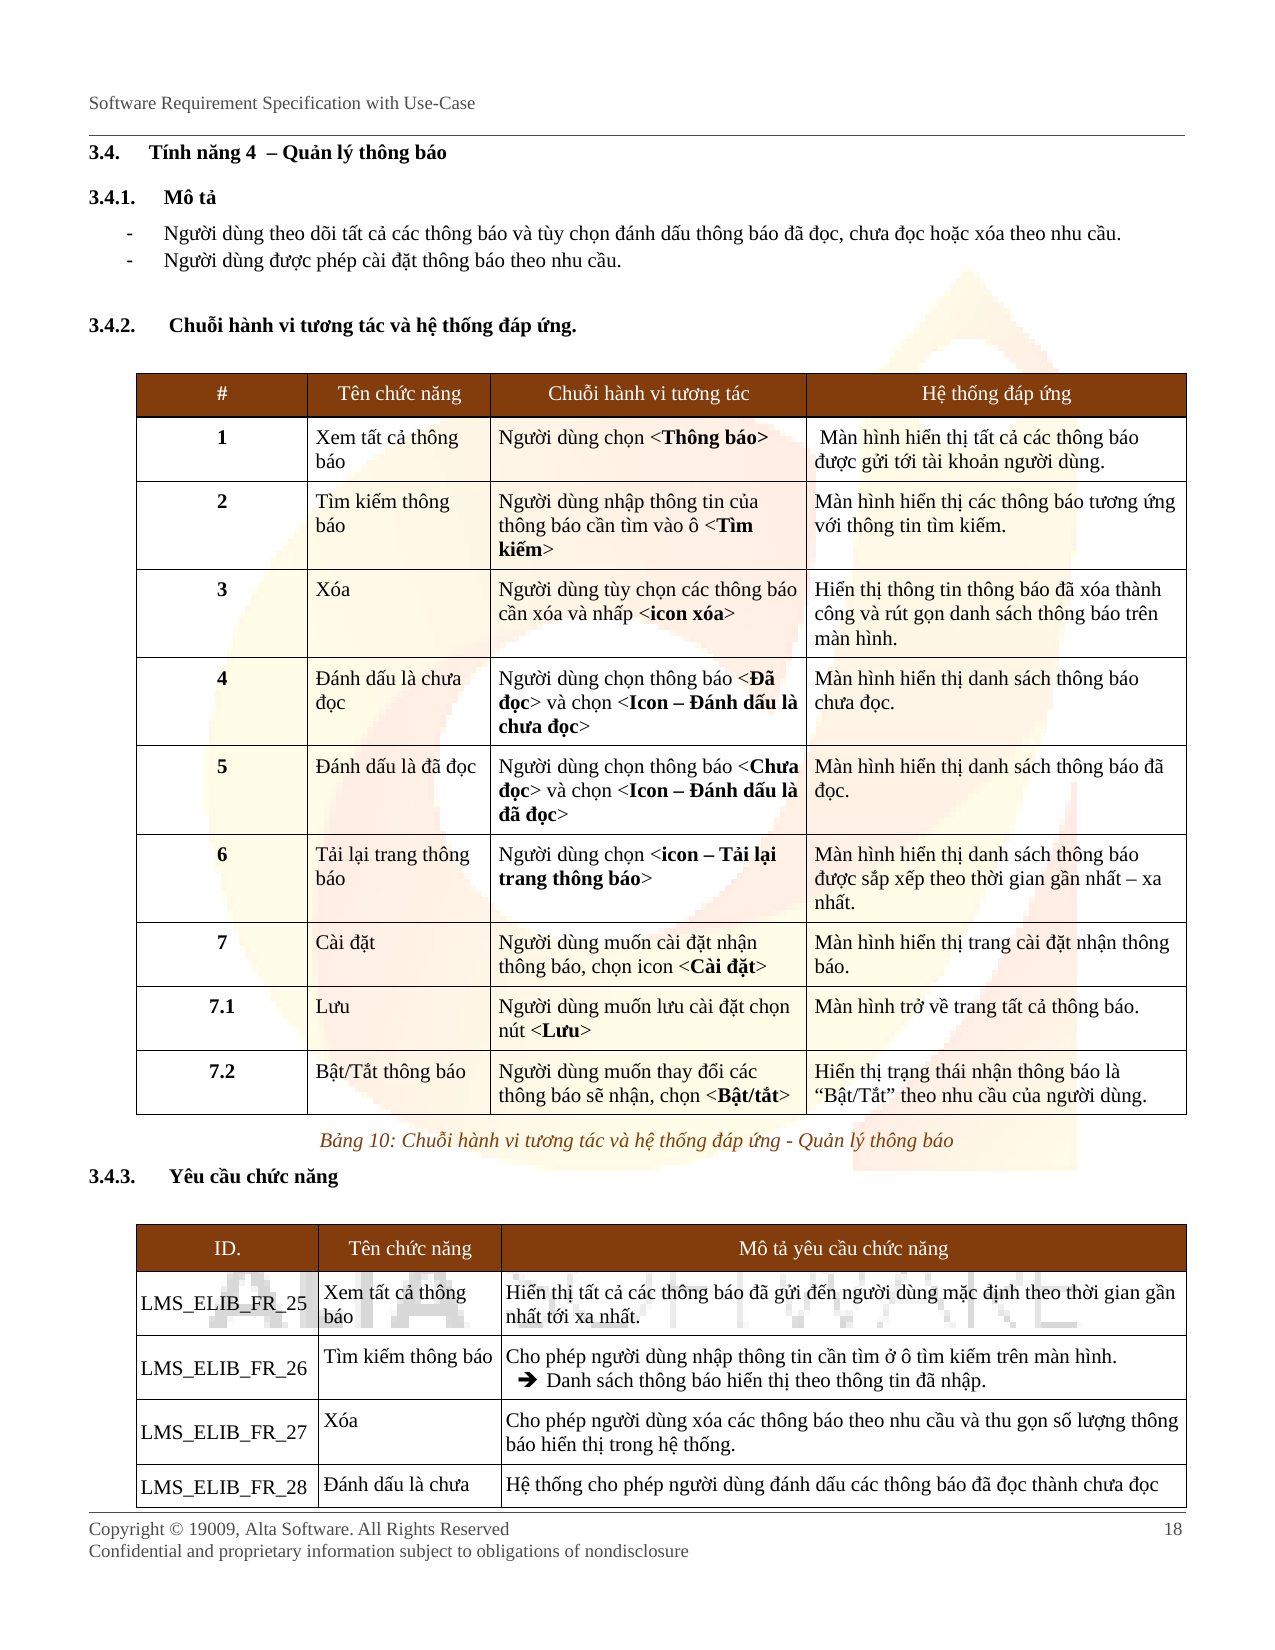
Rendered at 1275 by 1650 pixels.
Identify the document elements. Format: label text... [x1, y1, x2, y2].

table_header Mô tả yêu cầu chức năng [502, 1225, 1186, 1271]
table_cell Cho phép người dùng xóa các thông báo theo nhu cầu và thu gọn số lượng thông báo hiển thị trong hệ thống. [502, 1400, 1186, 1463]
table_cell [319, 1465, 501, 1507]
table_cell Xem tất cả thông báo [319, 1272, 501, 1335]
table_cell 7.1 [137, 987, 307, 1050]
table_cell Hiển thị thông tin thông báo đã xóa thành công và rút gọn danh sách thông báo trên màn hình. [807, 570, 1186, 657]
table_header Tên chức năng [319, 1225, 501, 1271]
table_cell Tìm kiếm thông báo [319, 1336, 501, 1399]
subtitle Chuỗi hành vi tương tác và hệ thống đáp ứng. [88, 313, 1186, 337]
table_cell Tìm kiếm thông báo [308, 482, 490, 569]
table_header ID. [137, 1225, 318, 1271]
subtitle Yêu cầu chức năng [88, 1164, 1186, 1188]
table_cell Xóa [308, 570, 490, 657]
table_cell Lưu [308, 987, 490, 1050]
table_cell 5 [137, 746, 307, 833]
table_cell 7.2 [137, 1051, 307, 1114]
table_cell 2 [137, 482, 307, 569]
table_header Hệ thống đáp ứng [807, 374, 1186, 416]
subtitle Tính năng 4 – Quản lý thông báo [88, 139, 1186, 164]
table_cell LMS_ELIB_FR_26 [137, 1336, 318, 1399]
table_cell Tải lại trang thông báo [308, 835, 490, 922]
table_header Chuỗi hành vi tương tác [491, 374, 806, 416]
table_cell 7 [137, 923, 307, 986]
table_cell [502, 1465, 1186, 1507]
table_cell Màn hình hiển thị danh sách thông báo được sắp xếp theo thời gian gần nhất – xa nhất. [807, 835, 1186, 922]
table_cell Hiển thị tất cả các thông báo đã gửi đến người dùng mặc định theo thời gian gần nhất tới xa nhất. [502, 1272, 1186, 1335]
list Người dùng được phép cài đặt thông báo theo nhu cầu. [126, 248, 1186, 272]
table_cell Người dùng muốn cài đặt nhận thông báo, chọn icon <Cài đặt> [491, 923, 806, 986]
table_cell Đánh dấu là đã đọc [308, 746, 490, 833]
subtitle Mô tả [88, 184, 1186, 209]
table_cell Đánh dấu là chưa đọc [308, 658, 490, 745]
table_cell Xem tất cả thông báo [308, 418, 490, 481]
table_cell Bật/Tắt thông báo [308, 1051, 490, 1114]
table_cell Màn hình trở về trang tất cả thông báo. [807, 987, 1186, 1050]
table_cell Hiển thị trạng thái nhận thông báo là “Bật/Tắt” theo nhu cầu của người dùng. [807, 1051, 1186, 1114]
table_cell Màn hình hiển thị tất cả các thông báo được gửi tới tài khoản người dùng. [807, 418, 1186, 481]
table_cell 1 [137, 418, 307, 481]
table_header Tên chức năng [308, 374, 490, 416]
table_cell Người dùng chọn <Thông báo> [491, 418, 806, 481]
table_cell Cho phép người dùng nhập thông tin cần tìm ở ô tìm kiếm trên màn hình. Danh sách thông báo hiển thị theo thông tin đã nhập. [502, 1336, 1186, 1399]
table_cell Màn hình hiển thị danh sách thông báo đã đọc. [807, 746, 1186, 833]
table_cell Người dùng tùy chọn các thông báo cần xóa và nhấp <icon xóa> [491, 570, 806, 657]
list Người dùng theo dõi tất cả các thông báo và tùy chọn đánh dấu thông báo đã đọc, chưa đọc hoặc xóa theo nhu cầu. [126, 221, 1186, 245]
table_cell Màn hình hiển thị trang cài đặt nhận thông báo. [807, 923, 1186, 986]
text Bảng 10: Chuỗi hành vi tương tác và hệ thống đáp ứng - Quản lý thông báo [88, 1128, 1186, 1152]
table_cell Người dùng chọn thông báo <Đã đọc> và chọn <Icon – Đánh dấu là chưa đọc> [491, 658, 806, 745]
table_cell Người dùng muốn lưu cài đặt chọn nút <Lưu> [491, 987, 806, 1050]
table_cell Người dùng nhập thông tin của thông báo cần tìm vào ô <Tìm kiếm> [491, 482, 806, 569]
table_cell Màn hình hiển thị danh sách thông báo chưa đọc. [807, 658, 1186, 745]
table_cell Màn hình hiển thị các thông báo tương ứng với thông tin tìm kiếm. [807, 482, 1186, 569]
table_cell Người dùng chọn thông báo <Chưa đọc> và chọn <Icon – Đánh dấu là đã đọc> [491, 746, 806, 833]
table_cell LMS_ELIB_FR_25 [137, 1272, 318, 1335]
table_header # [137, 374, 307, 416]
table_cell Người dùng chọn <icon – Tải lại trang thông báo> [491, 835, 806, 922]
table_cell Người dùng muốn thay đổi các thông báo sẽ nhận, chọn <Bật/tắt> [491, 1051, 806, 1114]
table_cell Xóa [319, 1400, 501, 1463]
table_cell 4 [137, 658, 307, 745]
table_cell Cài đặt [308, 923, 490, 986]
table_cell LMS_ELIB_FR_27 [137, 1400, 318, 1463]
table_cell 6 [137, 835, 307, 922]
table_cell 3 [137, 570, 307, 657]
table_cell LMS_ELIB_FR_28 [137, 1465, 318, 1507]
